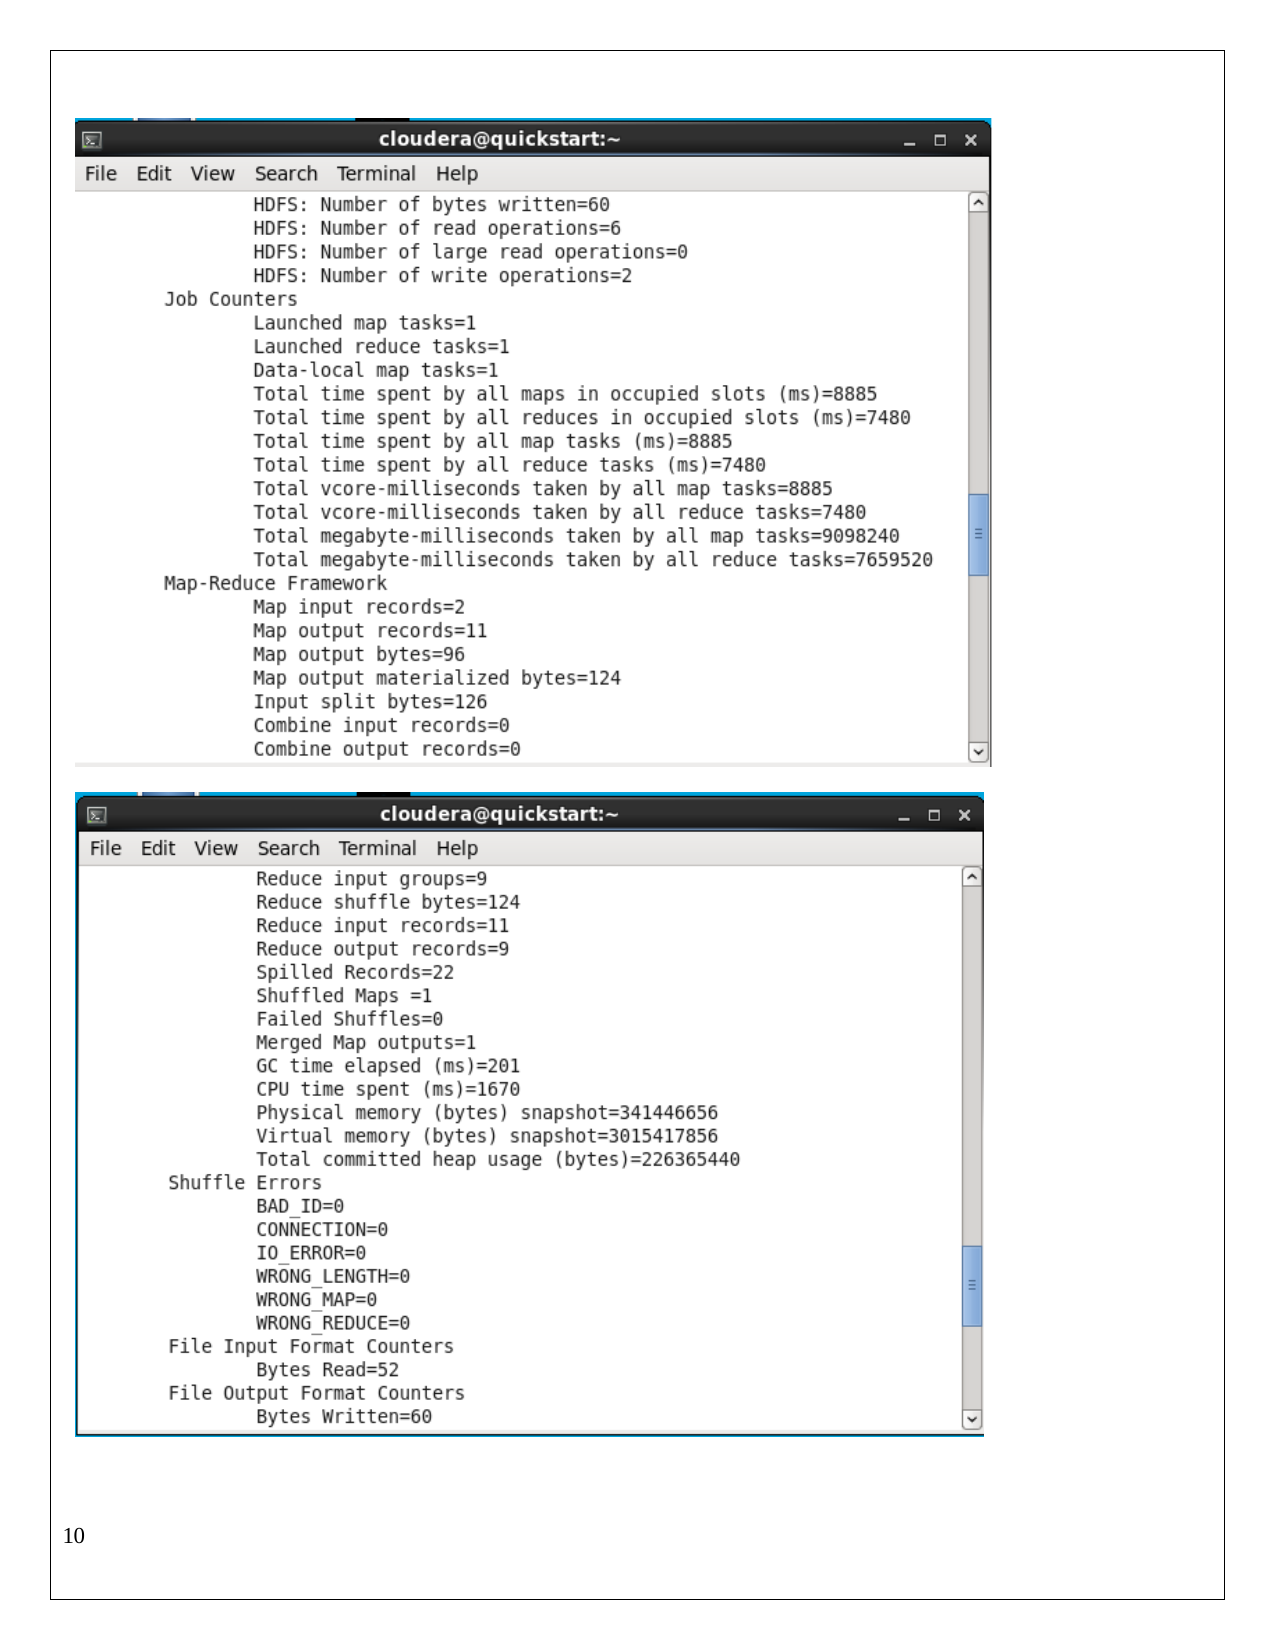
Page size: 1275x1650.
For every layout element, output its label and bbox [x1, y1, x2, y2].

picture [78, 792, 984, 1434]
picture [75, 118, 992, 767]
